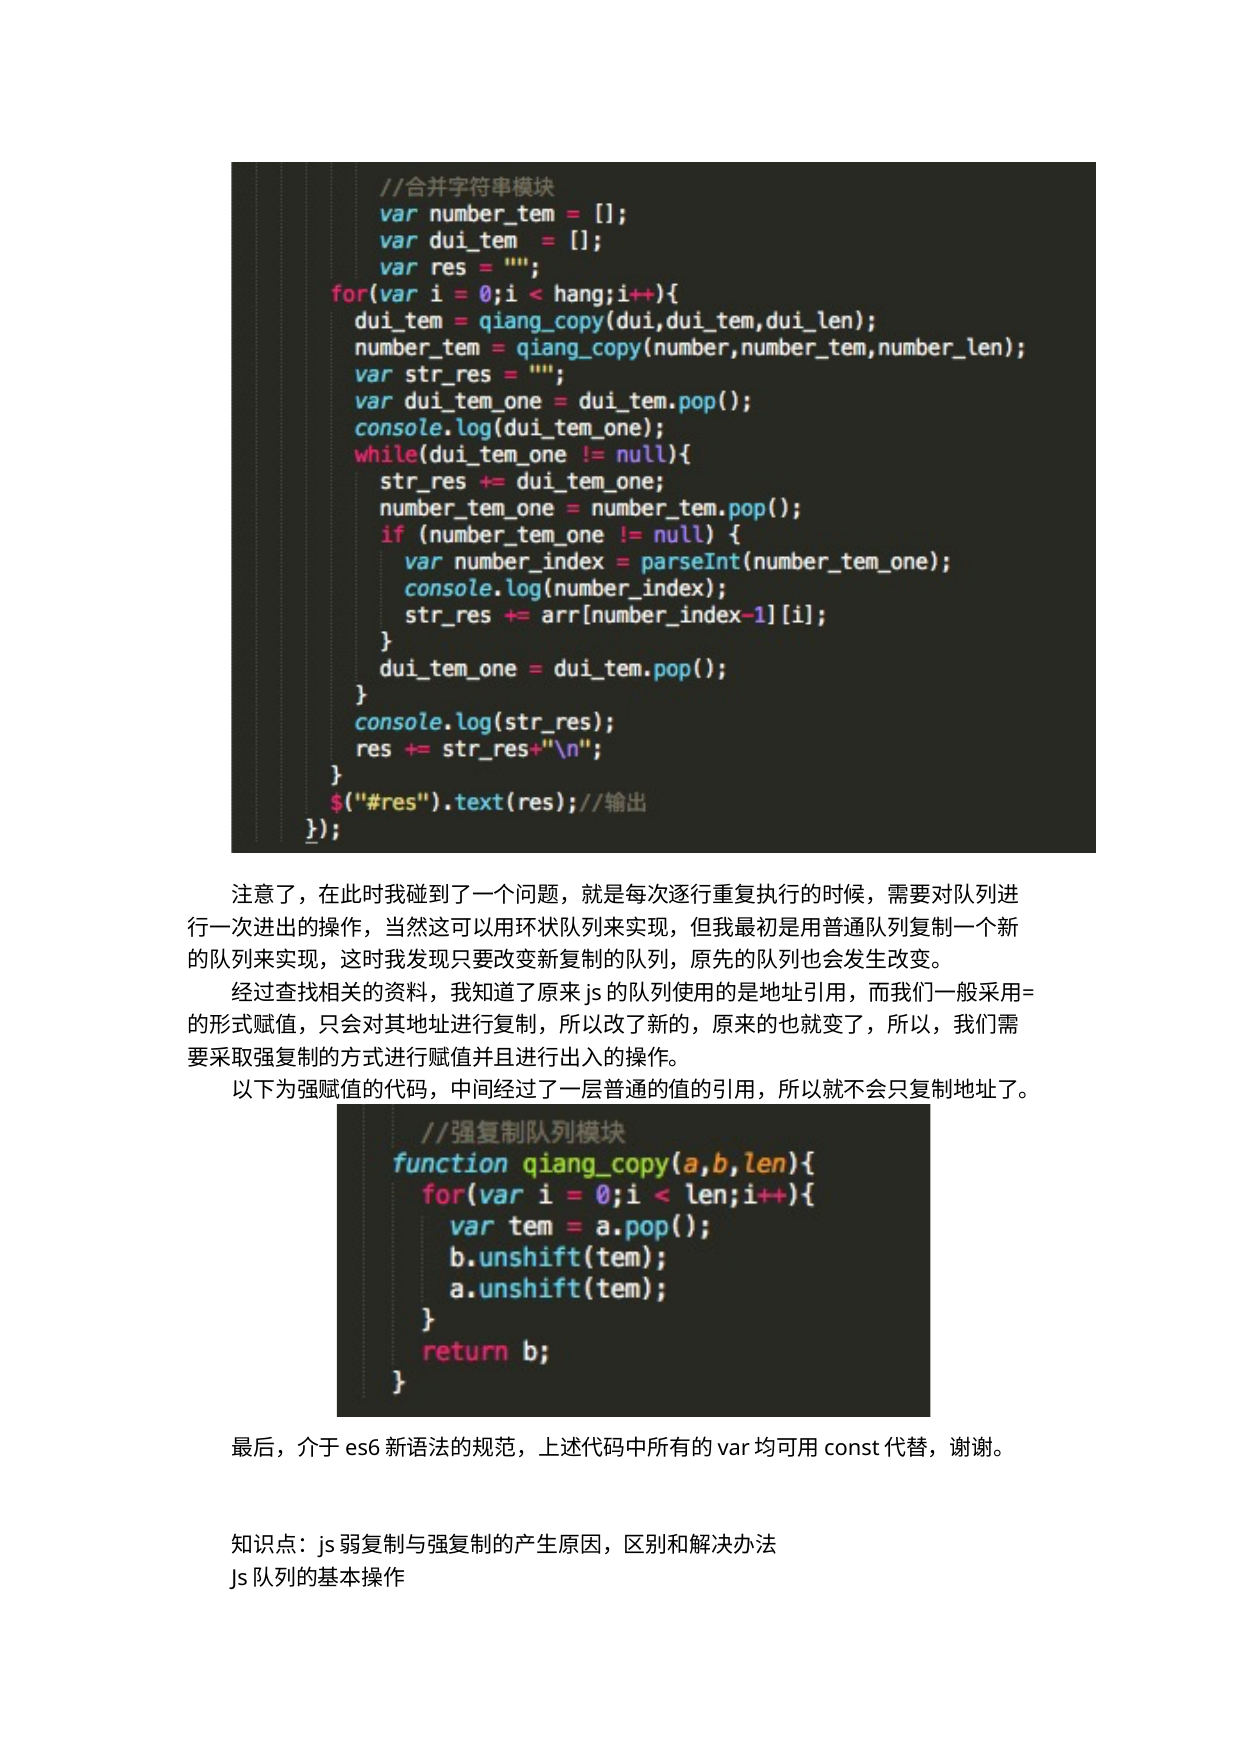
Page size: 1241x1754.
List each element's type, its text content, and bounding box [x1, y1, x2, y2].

picture [336, 1104, 931, 1417]
text 以下为强赋值的代码，中间经过了一层普通的值的引用，所以就不会只复制地址了。 [187, 1072, 1036, 1104]
text 知识点：js弱复制与强复制的产生原因，区别和解决办法 [187, 1527, 1036, 1559]
picture [231, 162, 1096, 853]
text 经过查找相关的资料，我知道了原来js的队列使用的是地址引用，而我们一般采用=的形式赋值，只会对其地址进行复制，所以改了新的，原来的也就变了，所以，我们需要采取强复制的方式进行赋值并且进行出入的操作。 [187, 974, 1036, 1072]
text Js队列的基本操作 [187, 1559, 1036, 1592]
text 注意了，在此时我碰到了一个问题，就是每次逐行重复执行的时候，需要对队列进行一次进出的操作，当然这可以用环状队列来实现，但我最初是用普通队列复制一个新的队列来实现，这时我发现只要改变新复制的队列，原先的队列也会发生改变。 [187, 877, 1036, 974]
text 最后，介于es6新语法的规范，上述代码中所有的var均可用const代替，谢谢。 [187, 1429, 1036, 1462]
